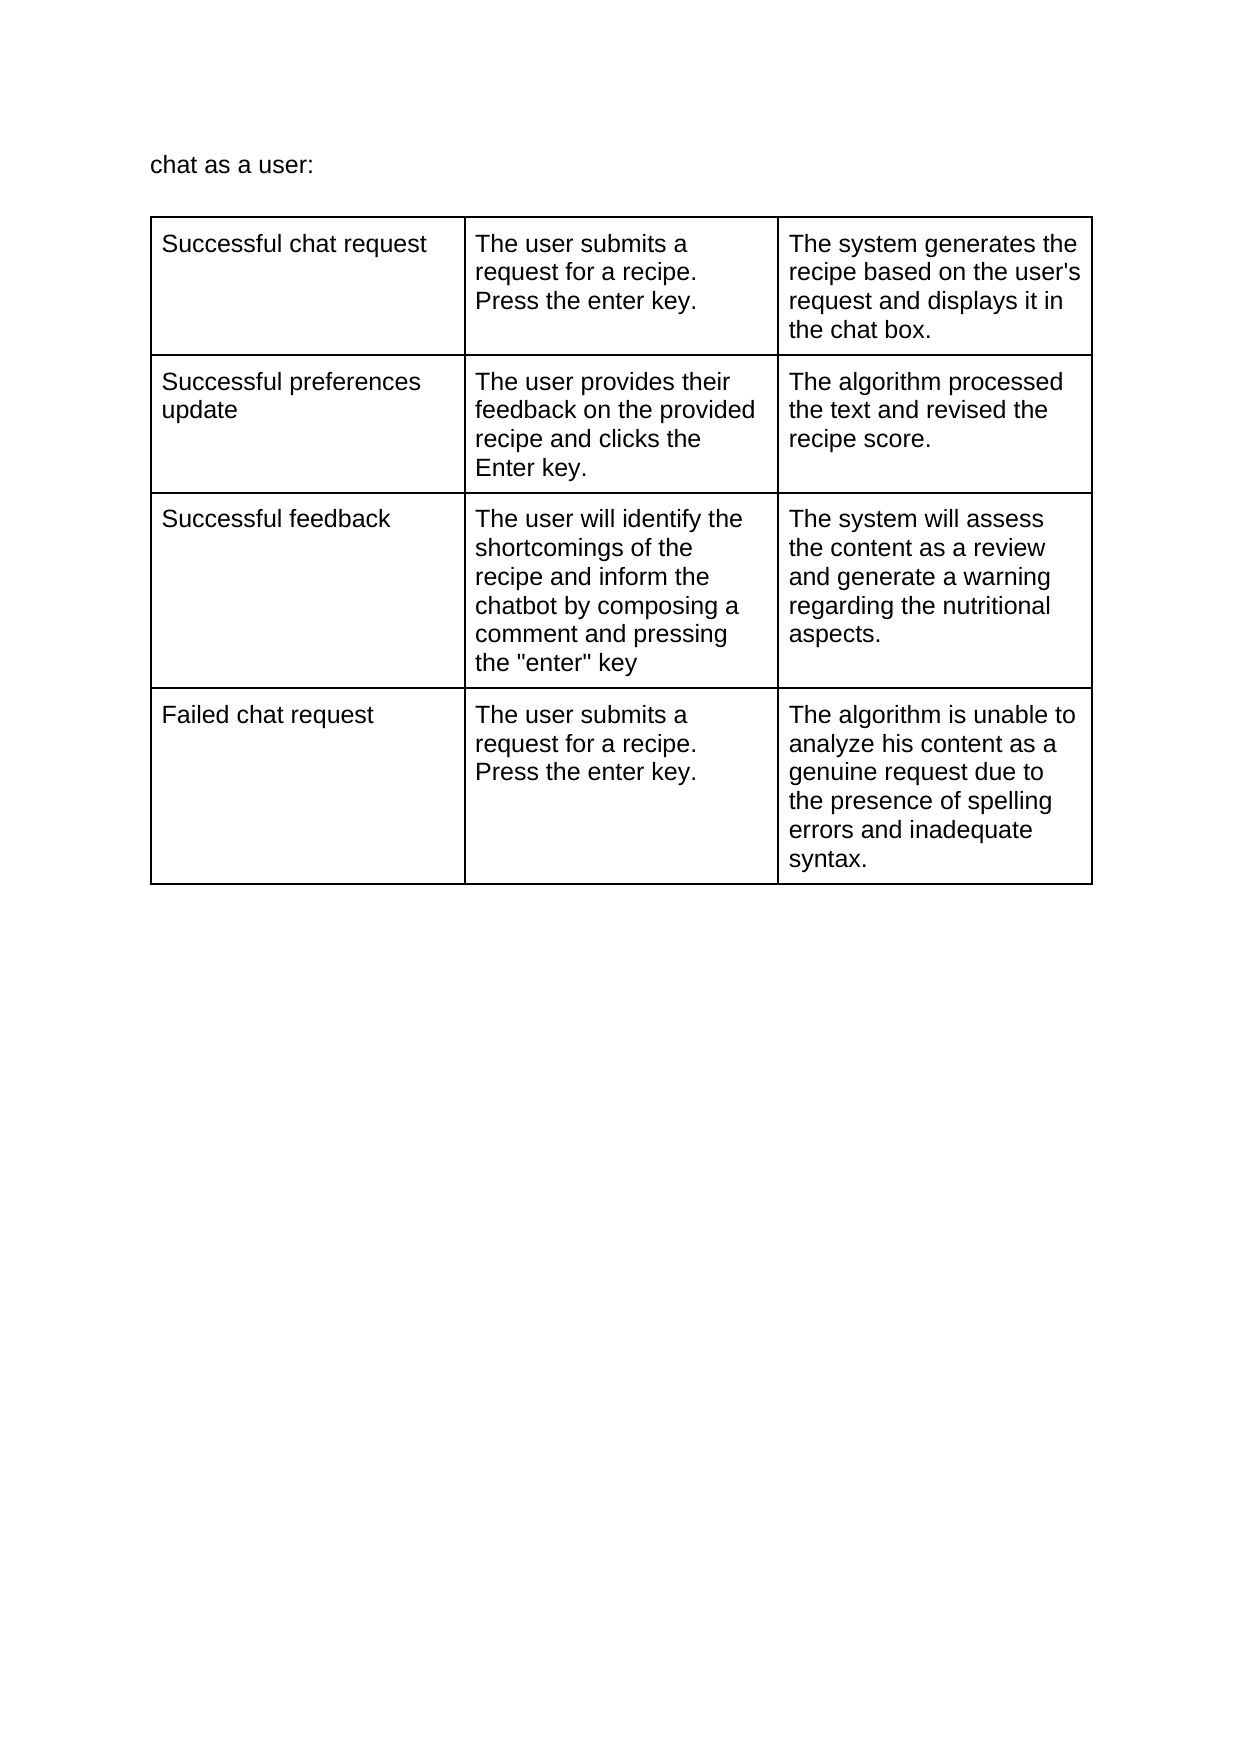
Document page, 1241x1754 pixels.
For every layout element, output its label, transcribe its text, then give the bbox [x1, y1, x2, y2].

table_cell Successful feedback [152, 494, 464, 687]
text chat as a user: [150, 150, 1090, 179]
table_cell Failed chat request [152, 689, 464, 883]
table_cell The system will assess the content as a review and generate a warning regarding the nutritional aspects. [779, 494, 1091, 687]
table_cell The user submits a request for a recipe. Press the enter key. [466, 689, 777, 883]
table_cell The algorithm processed the text and revised the recipe score. [779, 356, 1091, 492]
table_cell Successful preferences update [152, 356, 464, 492]
table_cell The algorithm is unable to analyze his content as a genuine request due to the presence of spelling errors and inadequate syntax. [779, 689, 1091, 883]
table_header The system generates the recipe based on the user's request and displays it in the chat box. [779, 218, 1091, 354]
table_header The user submits a request for a recipe. Press the enter key. [466, 218, 777, 354]
table_cell The user provides their feedback on the provided recipe and clicks the Enter key. [466, 356, 777, 492]
table_cell The user will identify the shortcomings of the recipe and inform the chatbot by composing a comment and pressing the "enter" key [466, 494, 777, 687]
table_header Successful chat request [152, 218, 464, 354]
